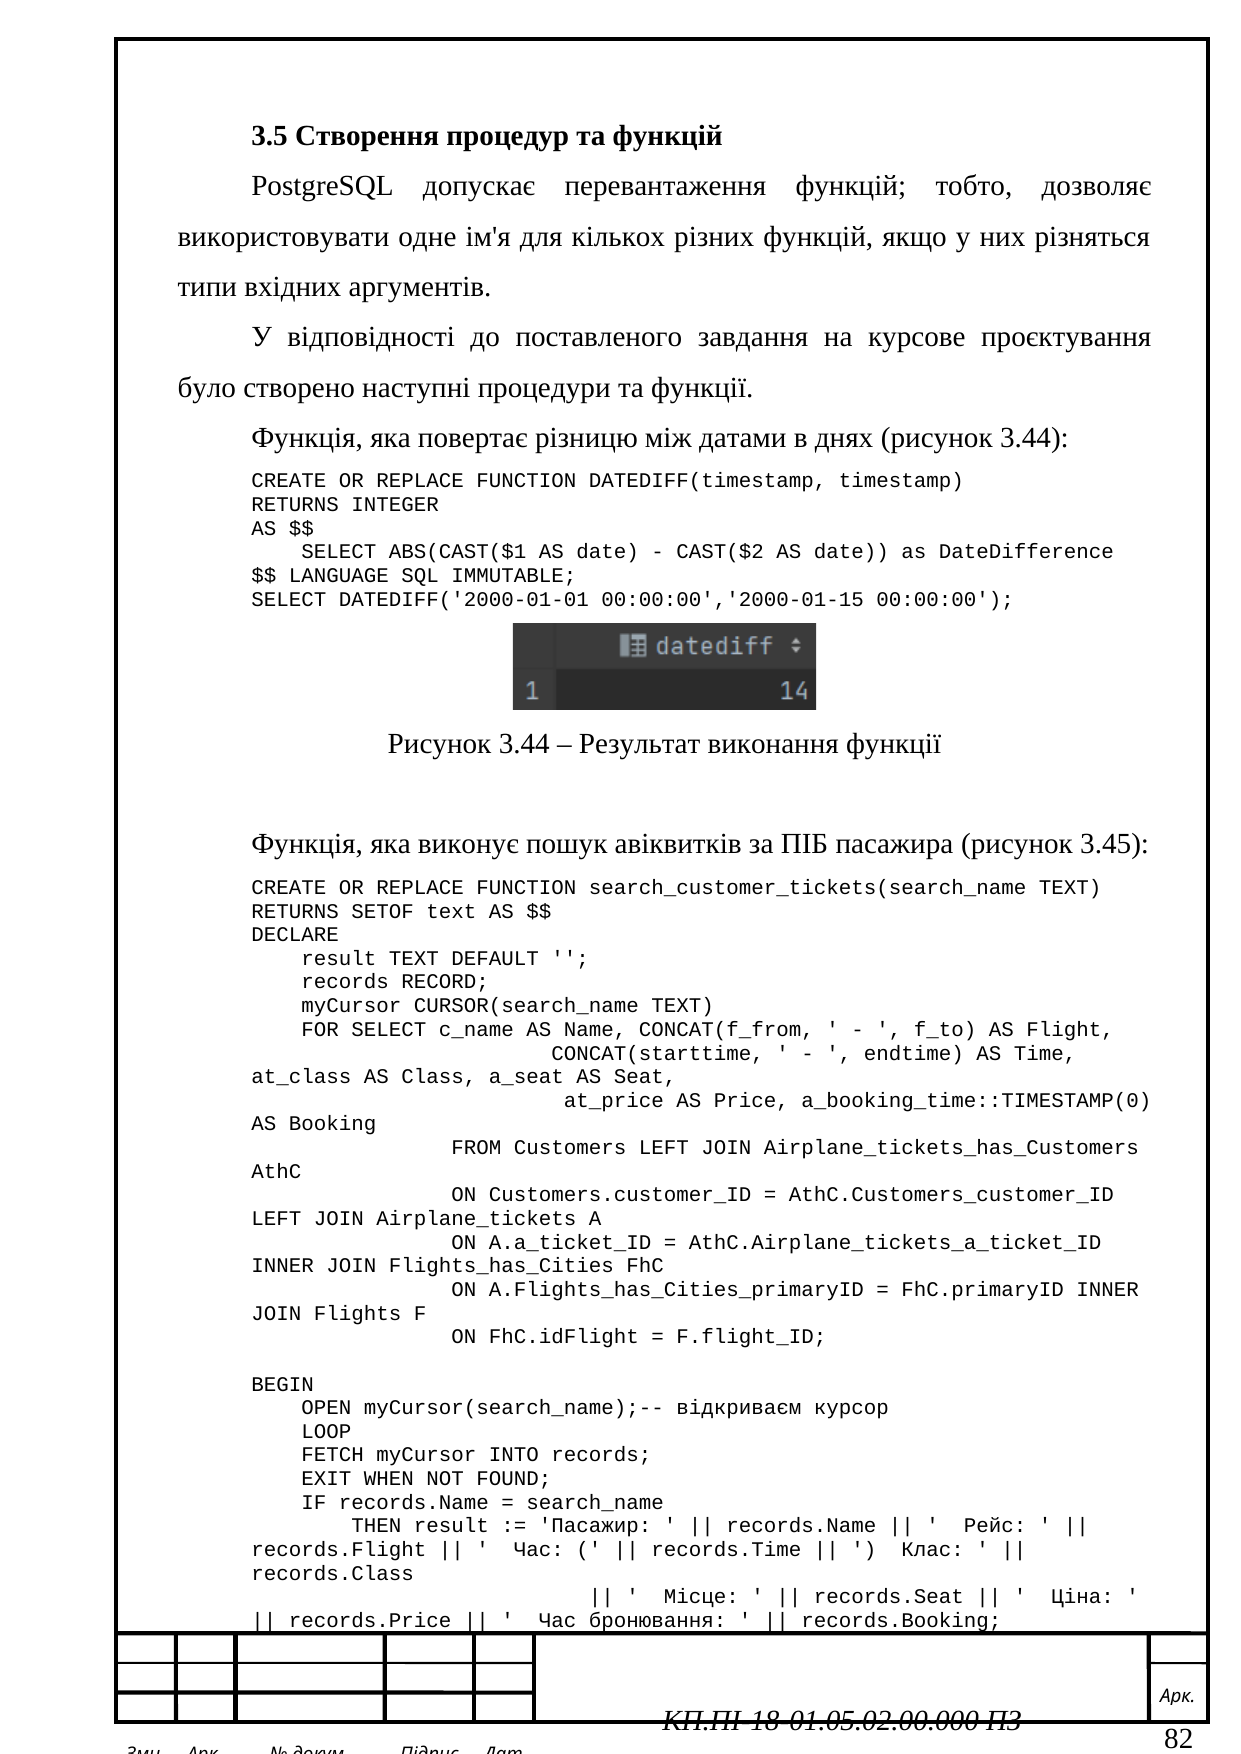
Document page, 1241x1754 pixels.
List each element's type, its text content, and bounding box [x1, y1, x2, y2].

text OPEN myCursor(search_name);-- відкриваєм курсор [251, 1397, 1152, 1421]
text $$ LANGUAGE SQL IMMUTABLE; [251, 565, 1152, 588]
text FOR SELECT c_name AS Name, CONCAT(f_from, ' - ', f_to) AS Flight, [251, 1019, 1152, 1042]
text result TEXT DEFAULT ''; [251, 948, 1152, 972]
text records RECORD; [251, 972, 1152, 995]
text at_price AS Price, a_booking_time::TIMESTAMP(0) AS Booking [251, 1090, 1152, 1137]
text ON A.a_ticket_ID = AthC.Airplane_tickets_a_ticket_ID INNER JOIN Flights_has_Cities FhC [251, 1232, 1152, 1279]
text THEN result := 'Пасажир: ' || records.Name || ' Рейс: ' || records.Flight || ' Час: (' || records.Time || ') Клас: ' || records.Class [251, 1515, 1152, 1586]
text PostgreSQL допускає перевантаження функцій; тобто, дозволяє використовувати одне ім'я для кількох різних функцій, якщо у них різняться типи вхідних аргументів. [177, 168, 1152, 303]
text ON FhC.idFlight = F.flight_ID; [251, 1326, 1152, 1350]
text FROM Customers LEFT JOIN Airplane_tickets_has_Customers AthC [251, 1137, 1152, 1184]
text SELECT ABS(CAST($1 AS date) - CAST($2 AS date)) as DateDifference [251, 541, 1152, 565]
text LOOP [251, 1421, 1152, 1444]
text CONCAT(starttime, ' - ', endtime) AS Time, at_class AS Class, a_seat AS Seat, [251, 1042, 1152, 1090]
text 3.5 Створення процедур та функцій [177, 118, 1152, 152]
text ON A.Flights_has_Cities_primaryID = FhC.primaryID INNER JOIN Flights F [251, 1279, 1152, 1326]
text ON Customers.customer_ID = AthC.Customers_customer_ID LEFT JOIN Airplane_tickets A [251, 1184, 1152, 1232]
text DECLARE [251, 924, 1152, 948]
text || ' Місце: ' || records.Seat || ' Ціна: ' || records.Price || ' Час бронювання: ' || records.Booking; [251, 1586, 1152, 1634]
text CREATE OR REPLACE FUNCTION search_customer_tickets(search_name TEXT) [251, 877, 1152, 901]
text Функція, яка виконує пошук авіквитків за ПІБ пасажира (рисунок 3.45): [177, 827, 1152, 860]
text SELECT DATEDIFF('2000-01-01 00:00:00','2000-01-15 00:00:00'); [251, 588, 1152, 612]
text IF records.Name = search_name [251, 1492, 1152, 1515]
text BEGIN [251, 1373, 1152, 1397]
text EXIT WHEN NOT FOUND; [251, 1468, 1152, 1492]
text FETCH myCursor INTO records; [251, 1444, 1152, 1468]
text У відповідності до поставленого завдання на курсове проєктування було створено наступні процедури та функції. [177, 319, 1152, 403]
text RETURNS SETOF text AS $$ [251, 901, 1152, 924]
picture [512, 623, 817, 710]
text myCursor CURSOR(search_name TEXT) [251, 995, 1152, 1019]
text Рисунок 3.44 – Результат виконання функції [177, 726, 1152, 759]
text Функція, яка повертає різницю між датами в днях (рисунок 3.44): [177, 420, 1152, 453]
text AS $$ [251, 518, 1152, 541]
text CREATE OR REPLACE FUNCTION DATEDIFF(timestamp, timestamp) [251, 470, 1152, 494]
text RETURNS INTEGER [251, 494, 1152, 518]
